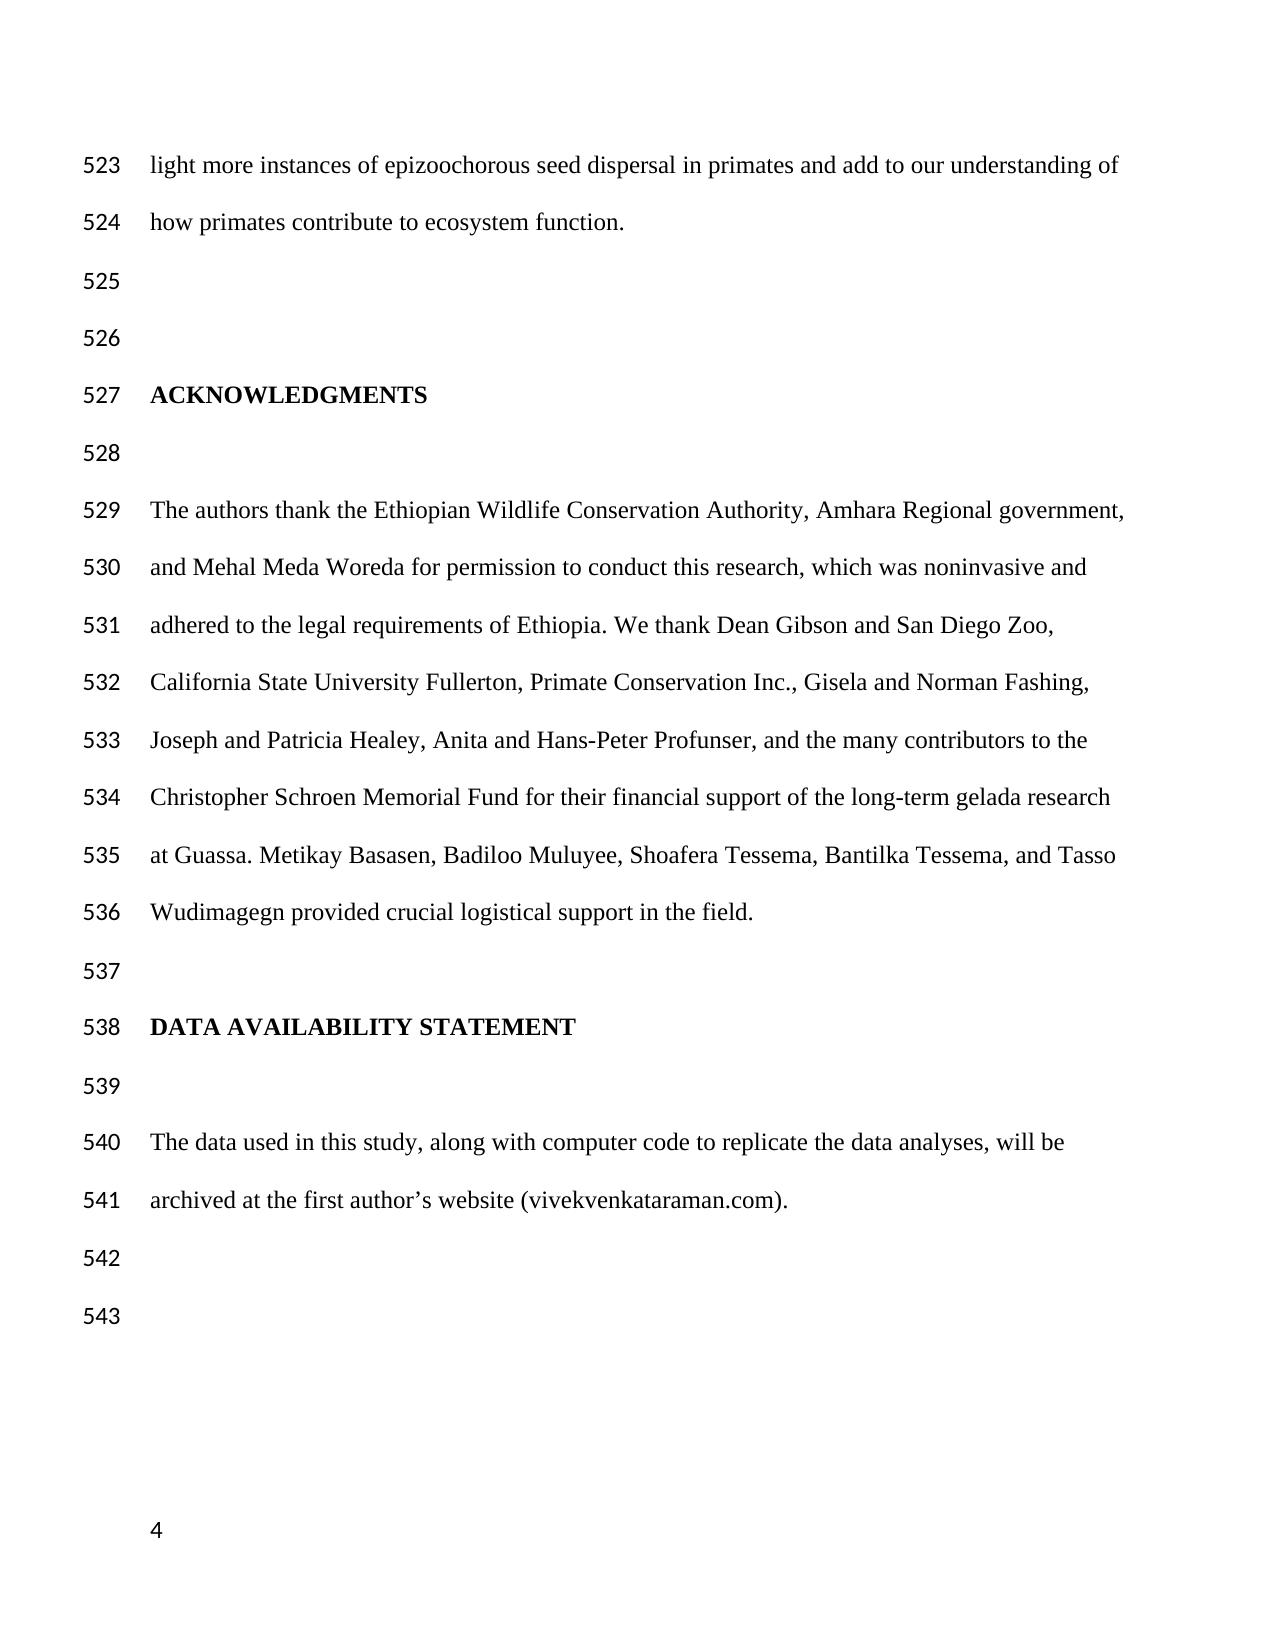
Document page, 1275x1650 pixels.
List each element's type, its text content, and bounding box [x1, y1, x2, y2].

text ACKNOWLEDGMENTS [150, 380, 1125, 409]
text DATA AVAILABILITY STATEMENT [150, 1012, 1125, 1041]
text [150, 150, 1125, 236]
text The data used in this study, along with computer code to replicate the data analyses, will be archived at the first author’s website (vivekvenkataraman.com). [150, 1127, 1125, 1214]
text The authors thank the Ethiopian Wildlife Conservation Authority, Amhara Regional government, and Mehal Meda Woreda for permission to conduct this research, which was noninvasive and adhered to the legal requirements of Ethiopia. We thank Dean Gibson and San Diego Zoo, California State University Fullerton, Primate Conservation Inc., Gisela and Norman Fashing, Joseph and Patricia Healey, Anita and Hans-Peter Profunser, and the many contributors to the Christopher Schroen Memorial Fund for their financial support of the long-term gelada research at Guassa. Metikay Basasen, Badiloo Muluyee, Shoafera Tessema, Bantilka Tessema, and Tasso Wudimagegn provided crucial logistical support in the field. [150, 495, 1125, 926]
